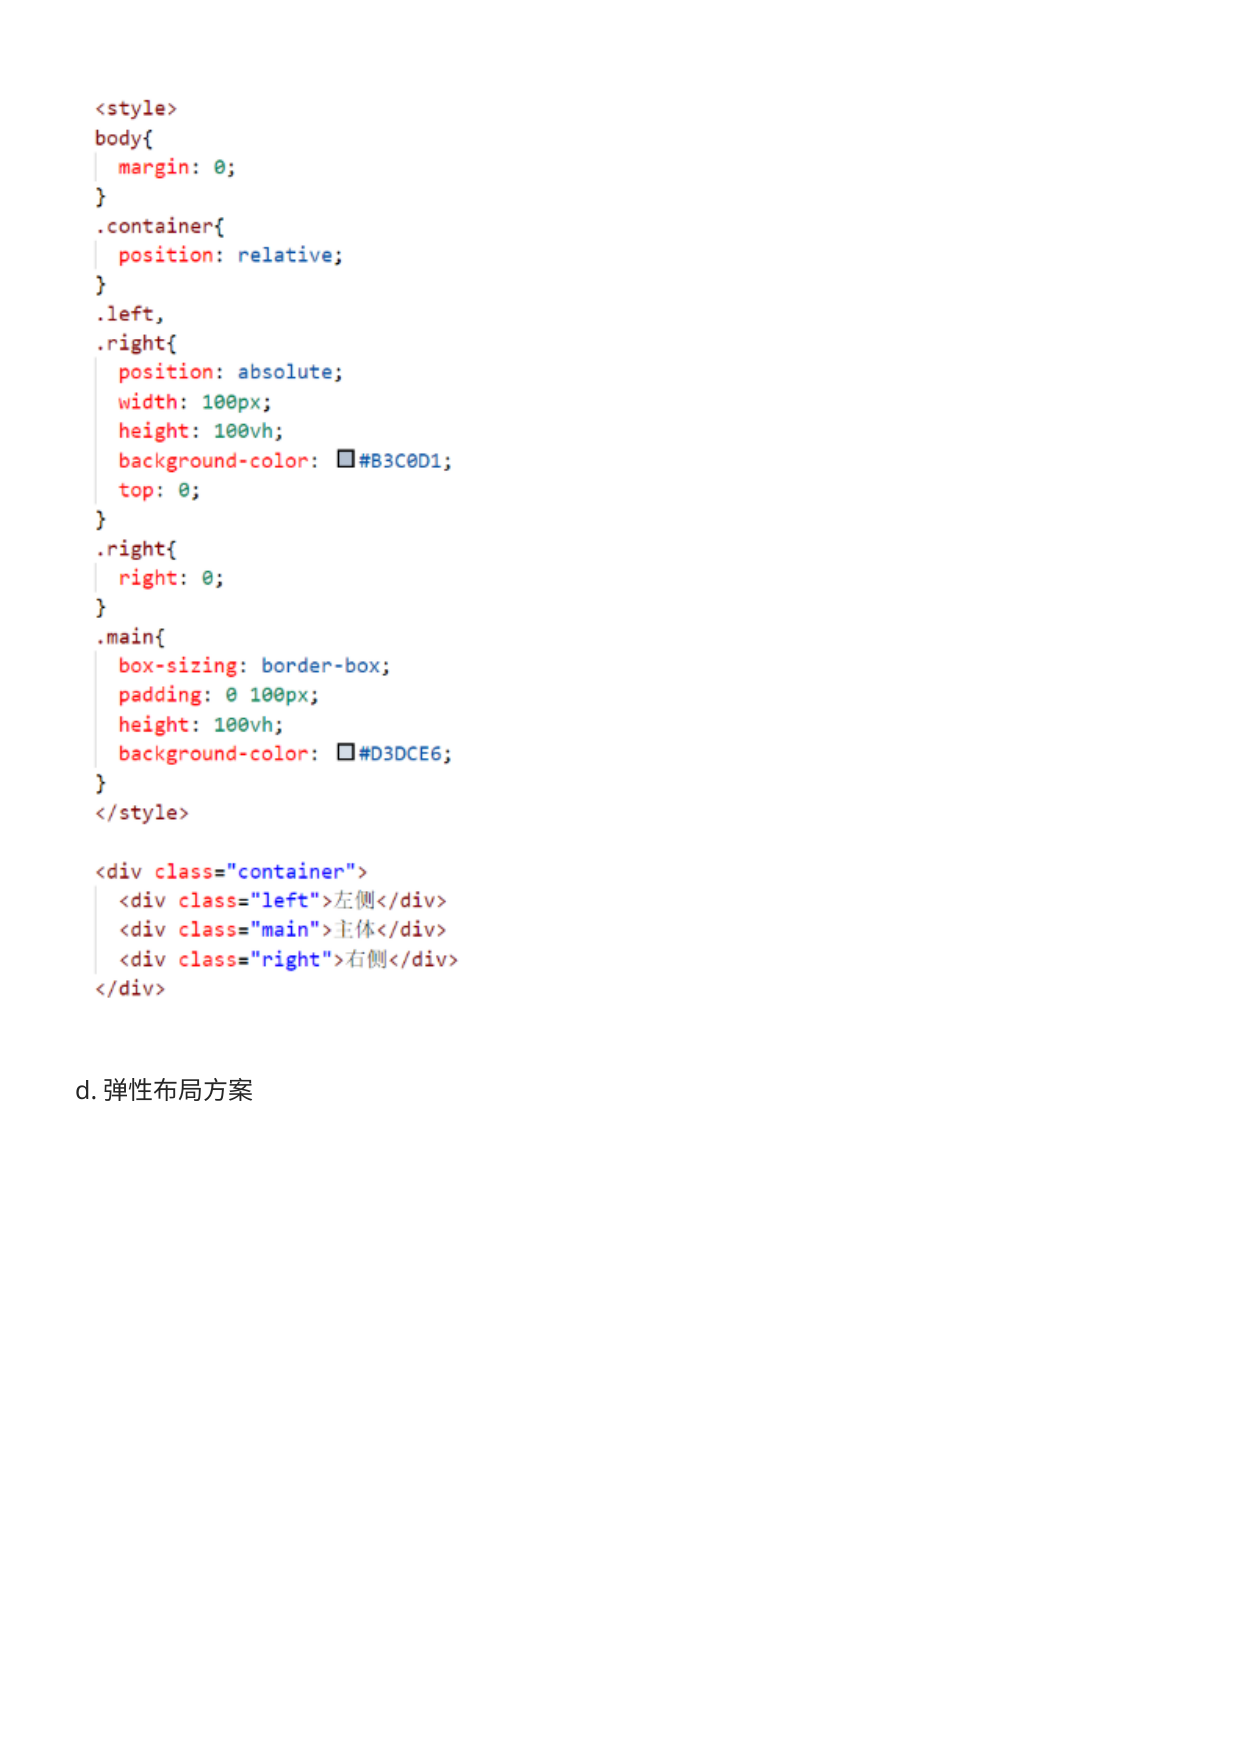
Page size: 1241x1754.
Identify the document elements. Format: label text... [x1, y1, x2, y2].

list 弹性布局方案 [75, 1056, 1165, 1121]
picture [75, 80, 518, 1012]
